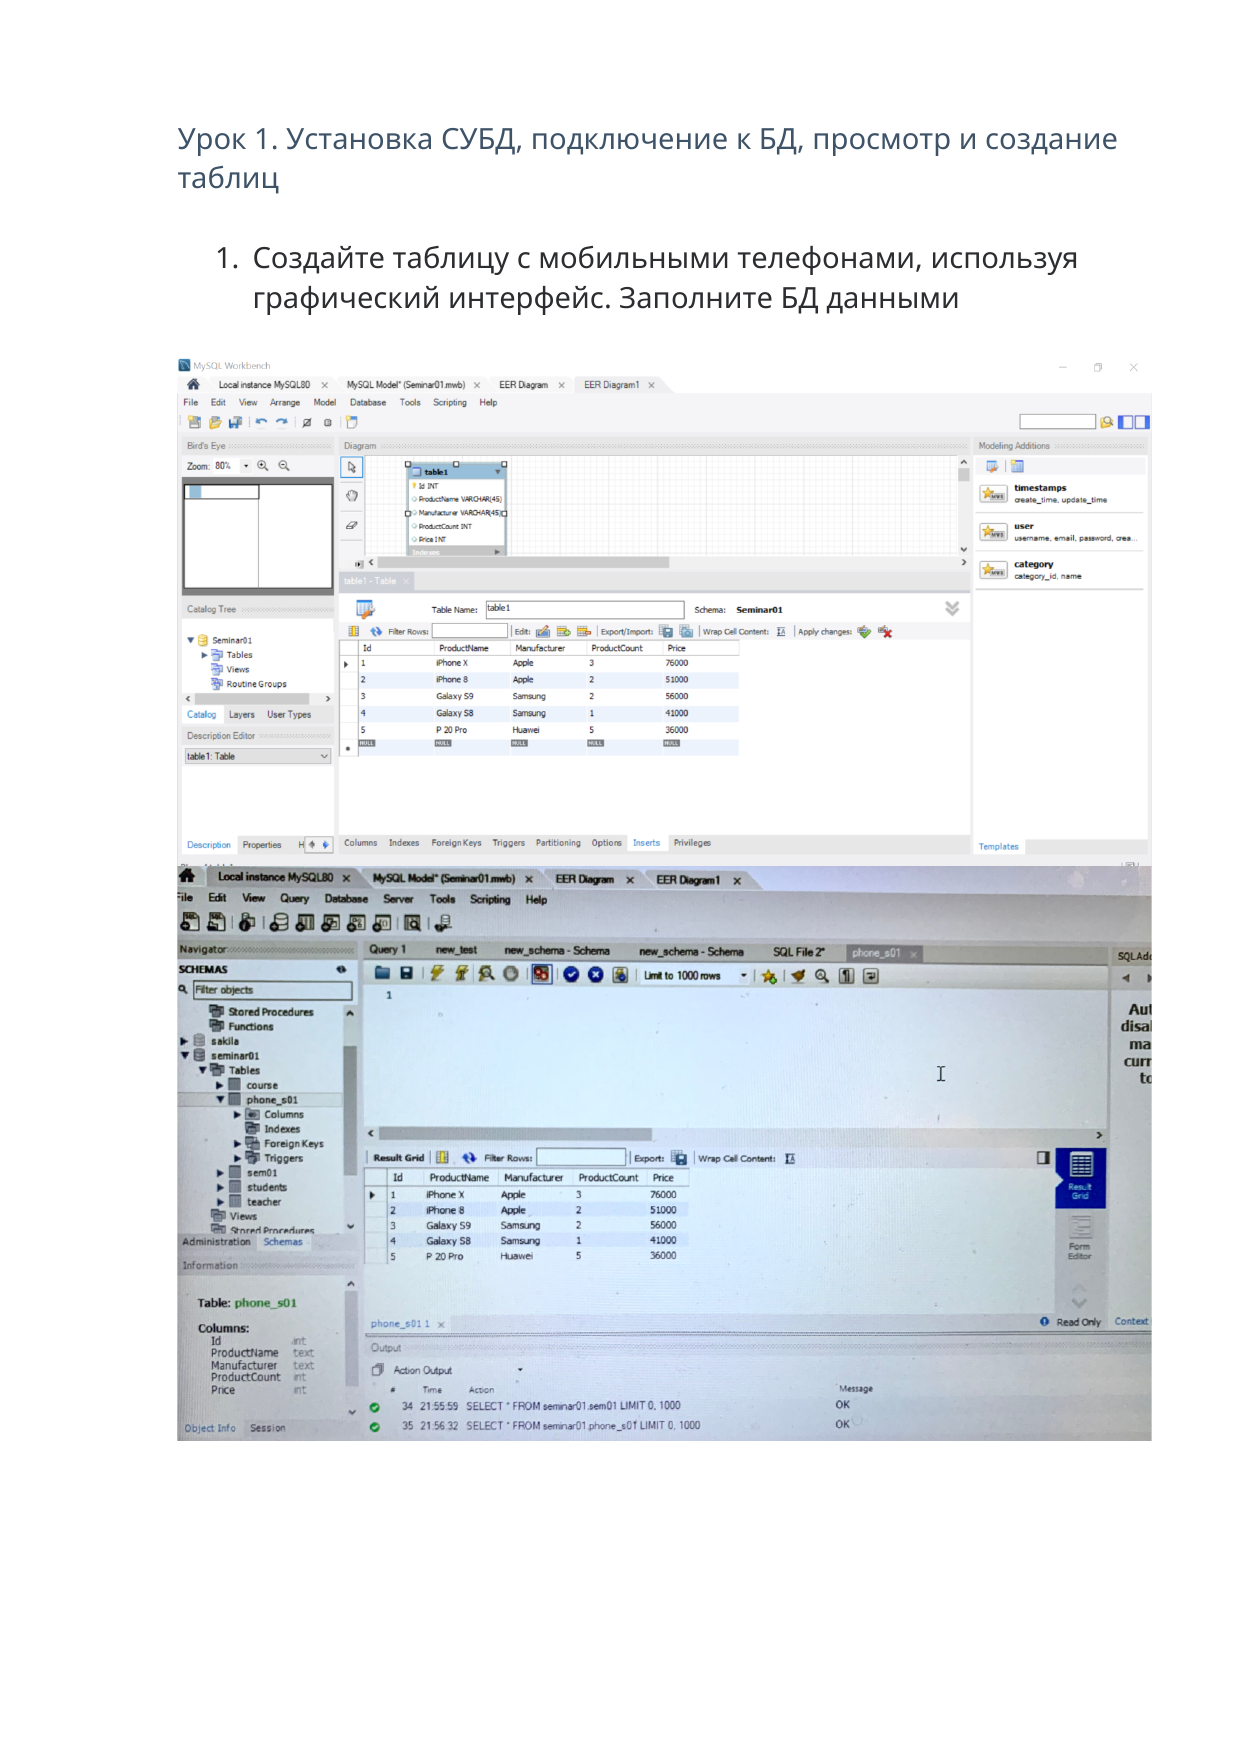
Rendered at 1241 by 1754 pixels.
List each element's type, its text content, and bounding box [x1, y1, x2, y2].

text Урок 1. Установка СУБД, подключение к БД, просмотр и создание таблиц [177, 118, 1152, 197]
list Создайте таблицу с мобильными телефонами, используя графический интерфейс. Заполните БД данными [215, 237, 1152, 317]
picture [177, 356, 1152, 1441]
